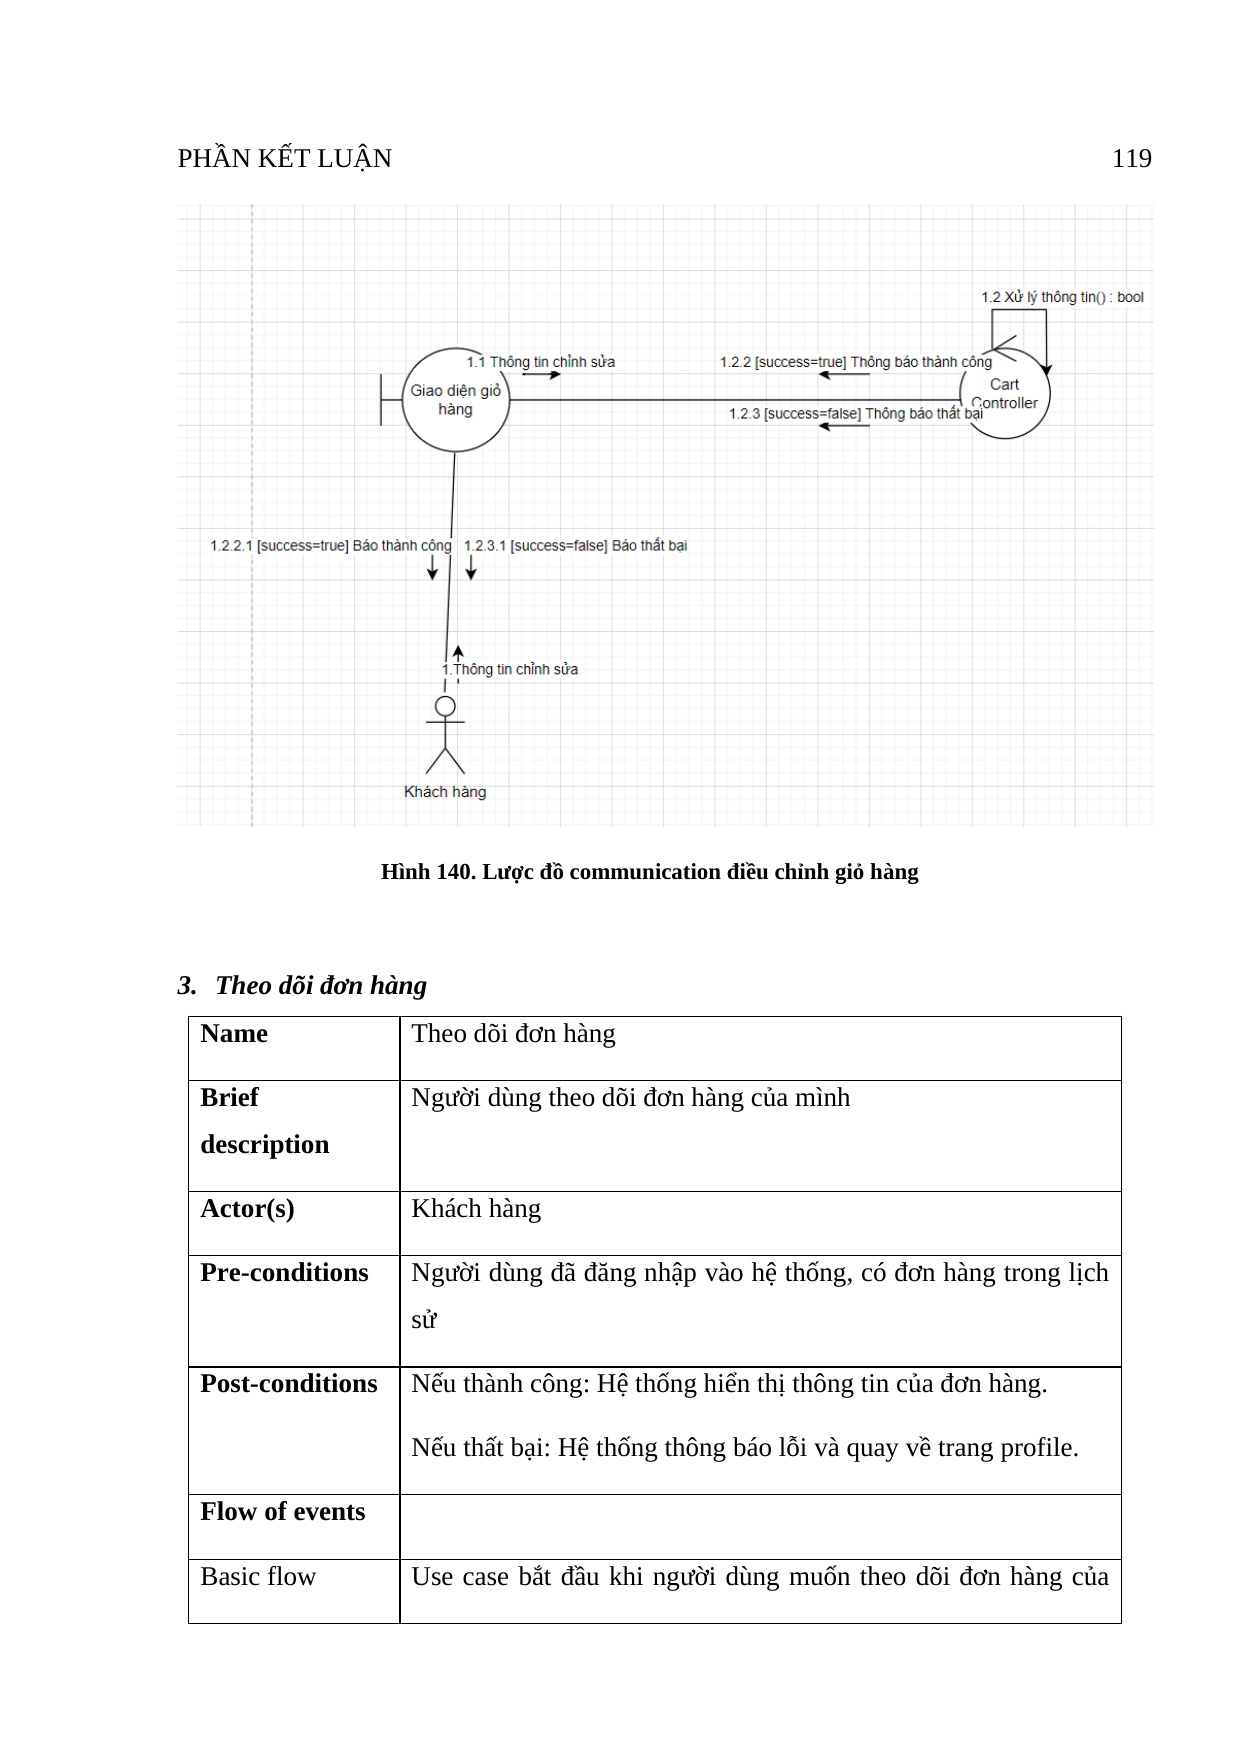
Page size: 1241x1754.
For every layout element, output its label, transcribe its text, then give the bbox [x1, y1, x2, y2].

table_cell Brief description [189, 1081, 399, 1191]
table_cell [401, 1560, 1121, 1623]
table_cell Post-conditions [189, 1368, 399, 1494]
subtitle Theo dõi đơn hàng [177, 969, 1122, 1000]
table_cell Người dùng theo dõi đơn hàng của mình [401, 1081, 1121, 1191]
table_cell Actor(s) [189, 1192, 399, 1255]
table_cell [189, 1560, 399, 1623]
table_header Name [189, 1017, 399, 1080]
table_cell Nếu thành công: Hệ thống hiển thị thông tin của đơn hàng. Nếu thất bại: Hệ thống thông báo lỗi và quay về trang profile. [401, 1368, 1121, 1494]
table_cell Khách hàng [401, 1192, 1121, 1255]
table_cell Pre-conditions [189, 1256, 399, 1366]
table_cell Người dùng đã đăng nhập vào hệ thống, có đơn hàng trong lịch sử [401, 1256, 1121, 1366]
table_cell [401, 1495, 1121, 1558]
table_cell Flow of events [189, 1495, 399, 1558]
table_header Theo dõi đơn hàng [401, 1017, 1121, 1080]
picture [177, 204, 1154, 827]
